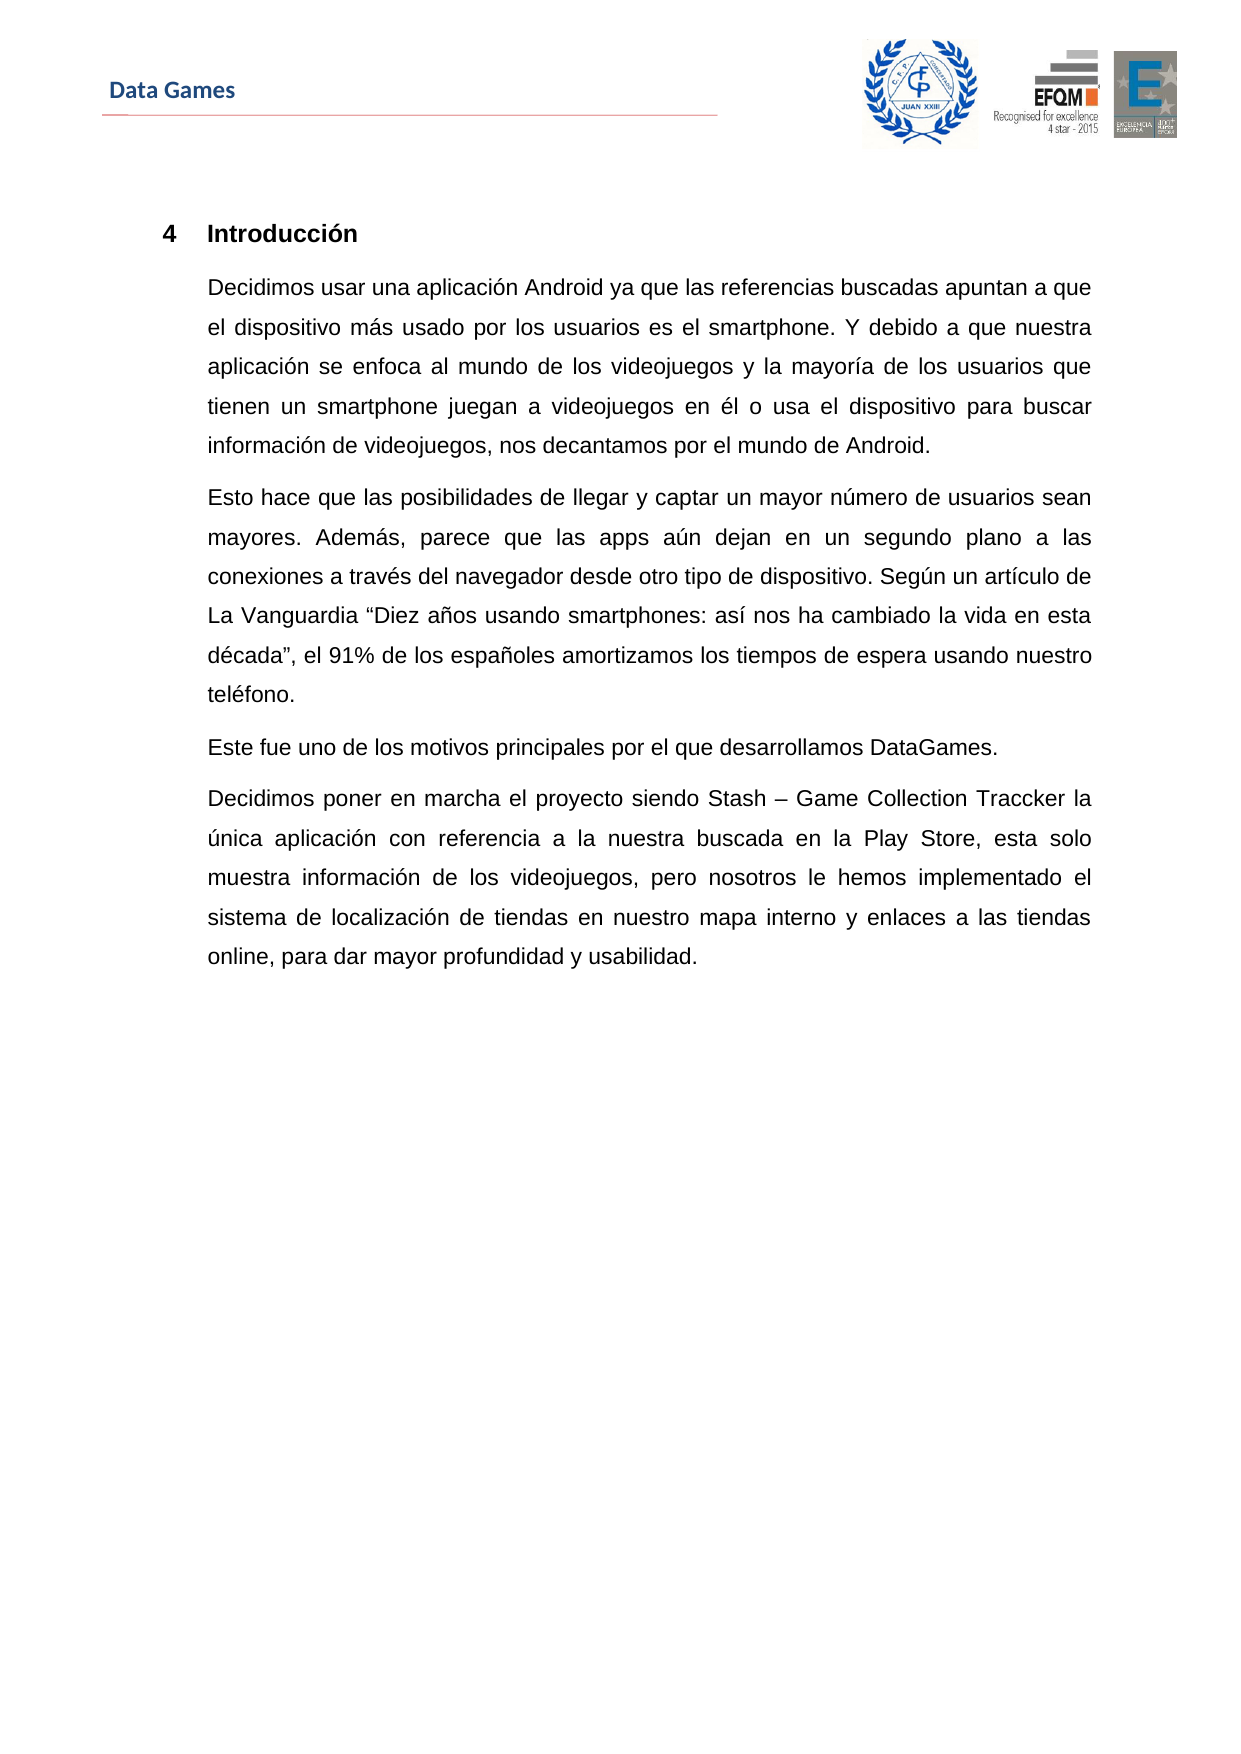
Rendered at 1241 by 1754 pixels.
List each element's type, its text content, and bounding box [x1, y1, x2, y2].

picture [862, 39, 980, 152]
picture [1113, 51, 1177, 138]
text Este fue uno de los motivos principales por el que desarrollamos DataGames. [207, 733, 1092, 760]
text Esto hace que las posibilidades de llegar y captar un mayor número de usuarios sean mayores. Además, parece que las apps aún dejan en un segundo plano a las conexiones a través del navegador desde otro tipo de dispositivo. Según un artículo de La Vanguardia “Diez años usando smartphones: así nos ha cambiado la vida en esta década”, el 91% de los españoles amortizamos los tiempos de espera usando nuestro teléfono. [207, 484, 1092, 708]
text Decidimos poner en marcha el proyecto siendo Stash – Game Collection Traccker la única aplicación con referencia a la nuestra buscada en la Play Store, esta solo muestra información de los videojuegos, pero nosotros le hemos implementado el sistema de localización de tiendas en nuestro mapa interno y enlaces a las tiendas online, para dar mayor profundidad y usabilidad. [207, 785, 1092, 970]
text Decidimos usar una aplicación Android ya que las referencias buscadas apuntan a que el dispositivo más usado por los usuarios es el smartphone. Y debido a que nuestra aplicación se enfoca al mundo de los videojuegos y la mayoría de los usuarios que tienen un smartphone juegan a videojuegos en él o usa el dispositivo para buscar información de videojuegos, nos decantamos por el mundo de Android. [207, 274, 1092, 458]
subtitle Introducción [162, 218, 1092, 247]
